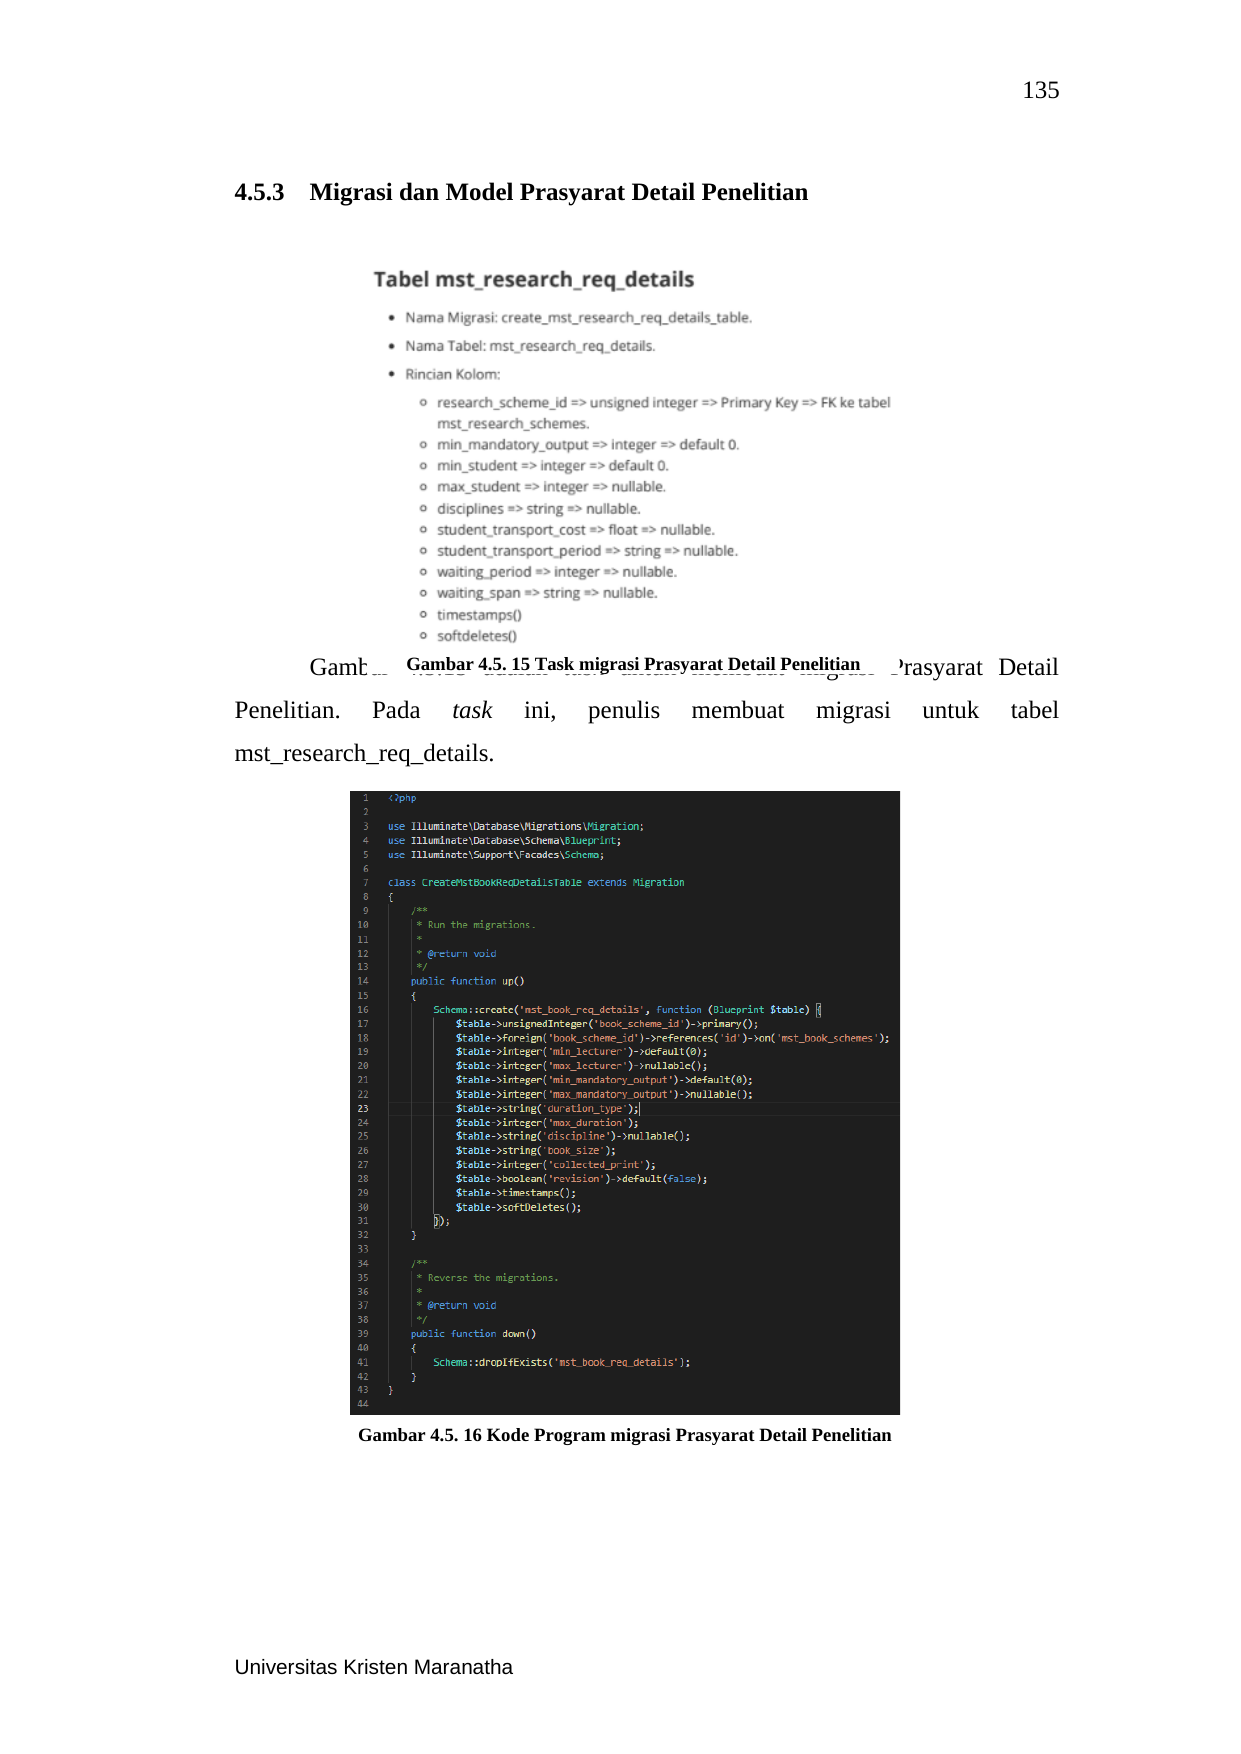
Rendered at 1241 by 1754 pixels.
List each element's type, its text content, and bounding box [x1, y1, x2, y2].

text Gambar 4.5.15 adalah task untuk membuat migrasi Prasyarat Detail Penelitian. Pada task ini, penulis membuat migrasi untuk tabel mst_research_req_details. [234, 652, 1059, 767]
picture [366, 264, 900, 644]
picture [350, 791, 901, 1415]
subtitle 4.5.3 Migrasi dan Model Prasyarat Detail Penelitian [234, 177, 1059, 206]
